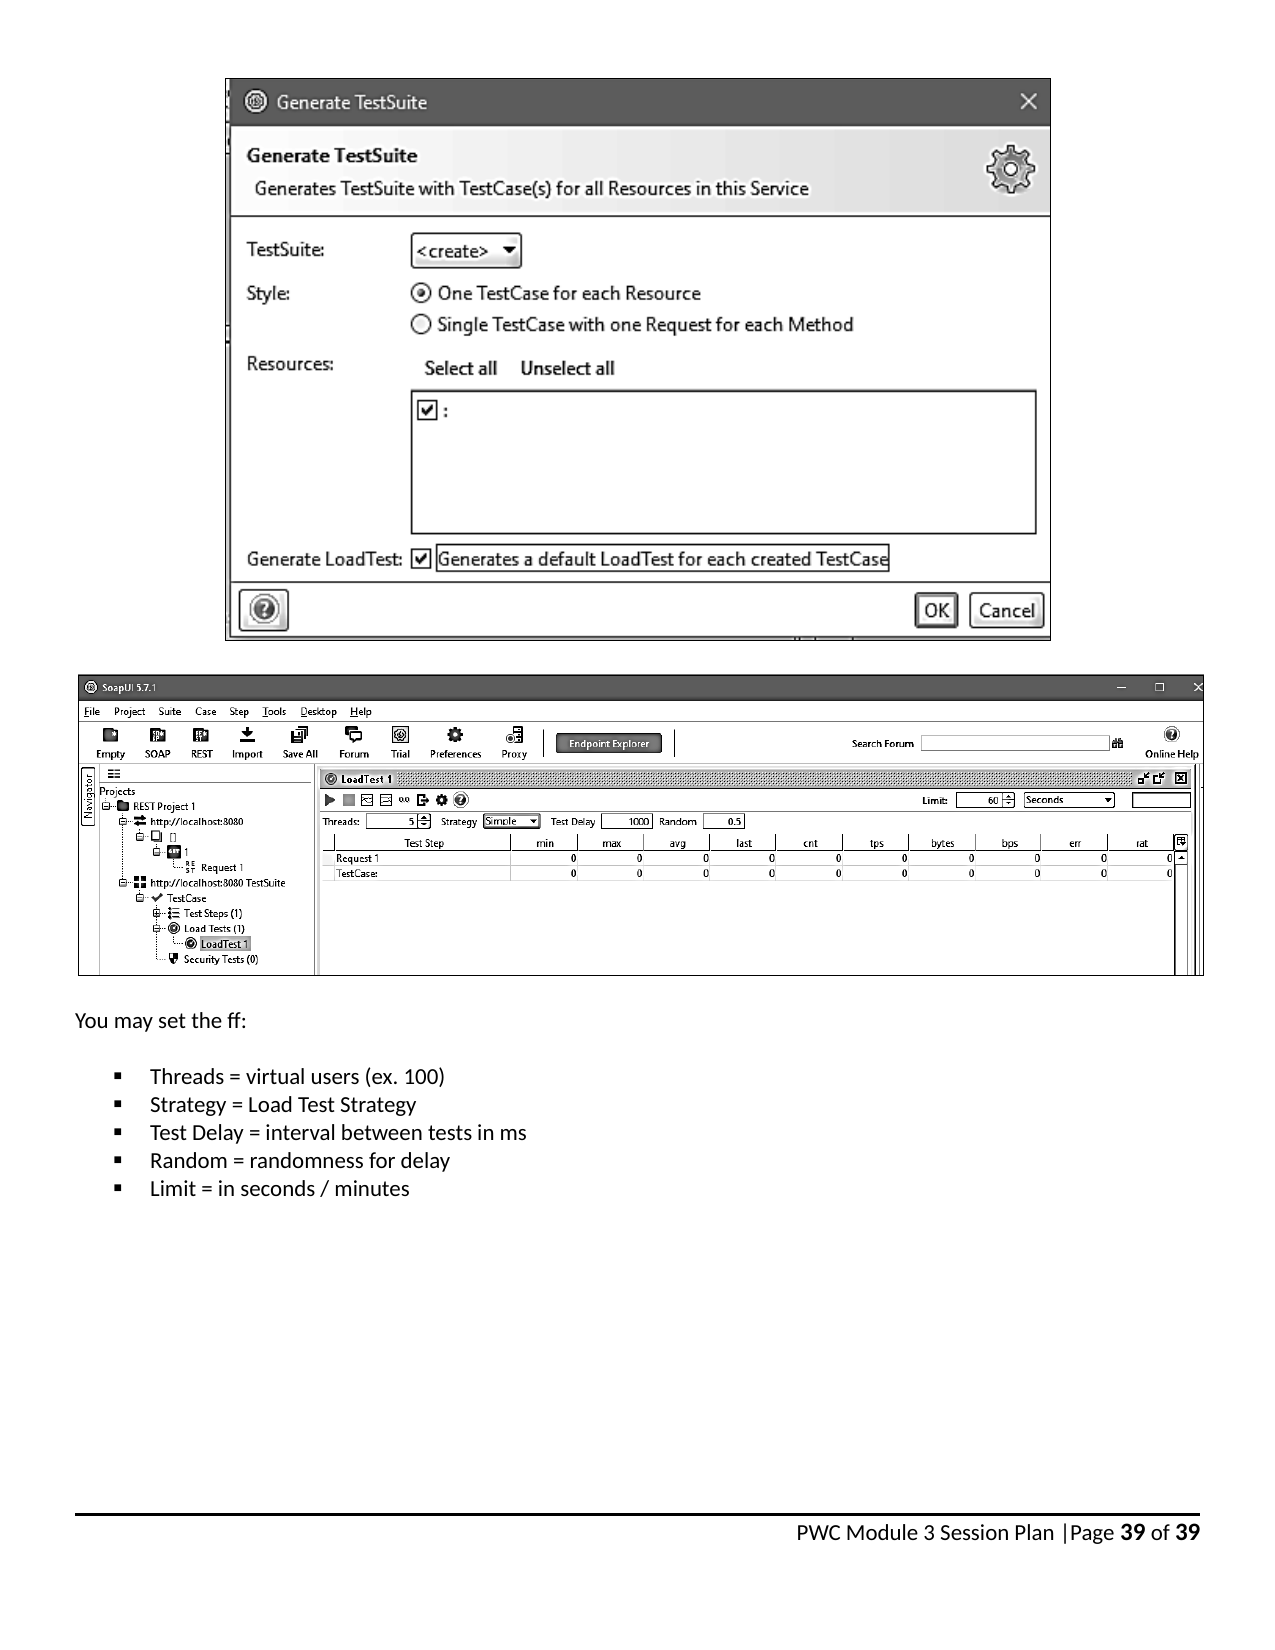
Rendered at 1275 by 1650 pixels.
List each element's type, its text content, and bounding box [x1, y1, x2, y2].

list Strategy = Load Test Strategy [112, 1090, 1200, 1118]
list Threads = virtual users (ex. 100) [112, 1062, 1200, 1090]
list Test Delay = interval between tests in ms [112, 1118, 1200, 1146]
list Limit = in seconds / minutes [112, 1174, 1200, 1202]
list Random = randomness for delay [112, 1146, 1200, 1174]
text You may set the ff: [75, 1006, 1200, 1062]
